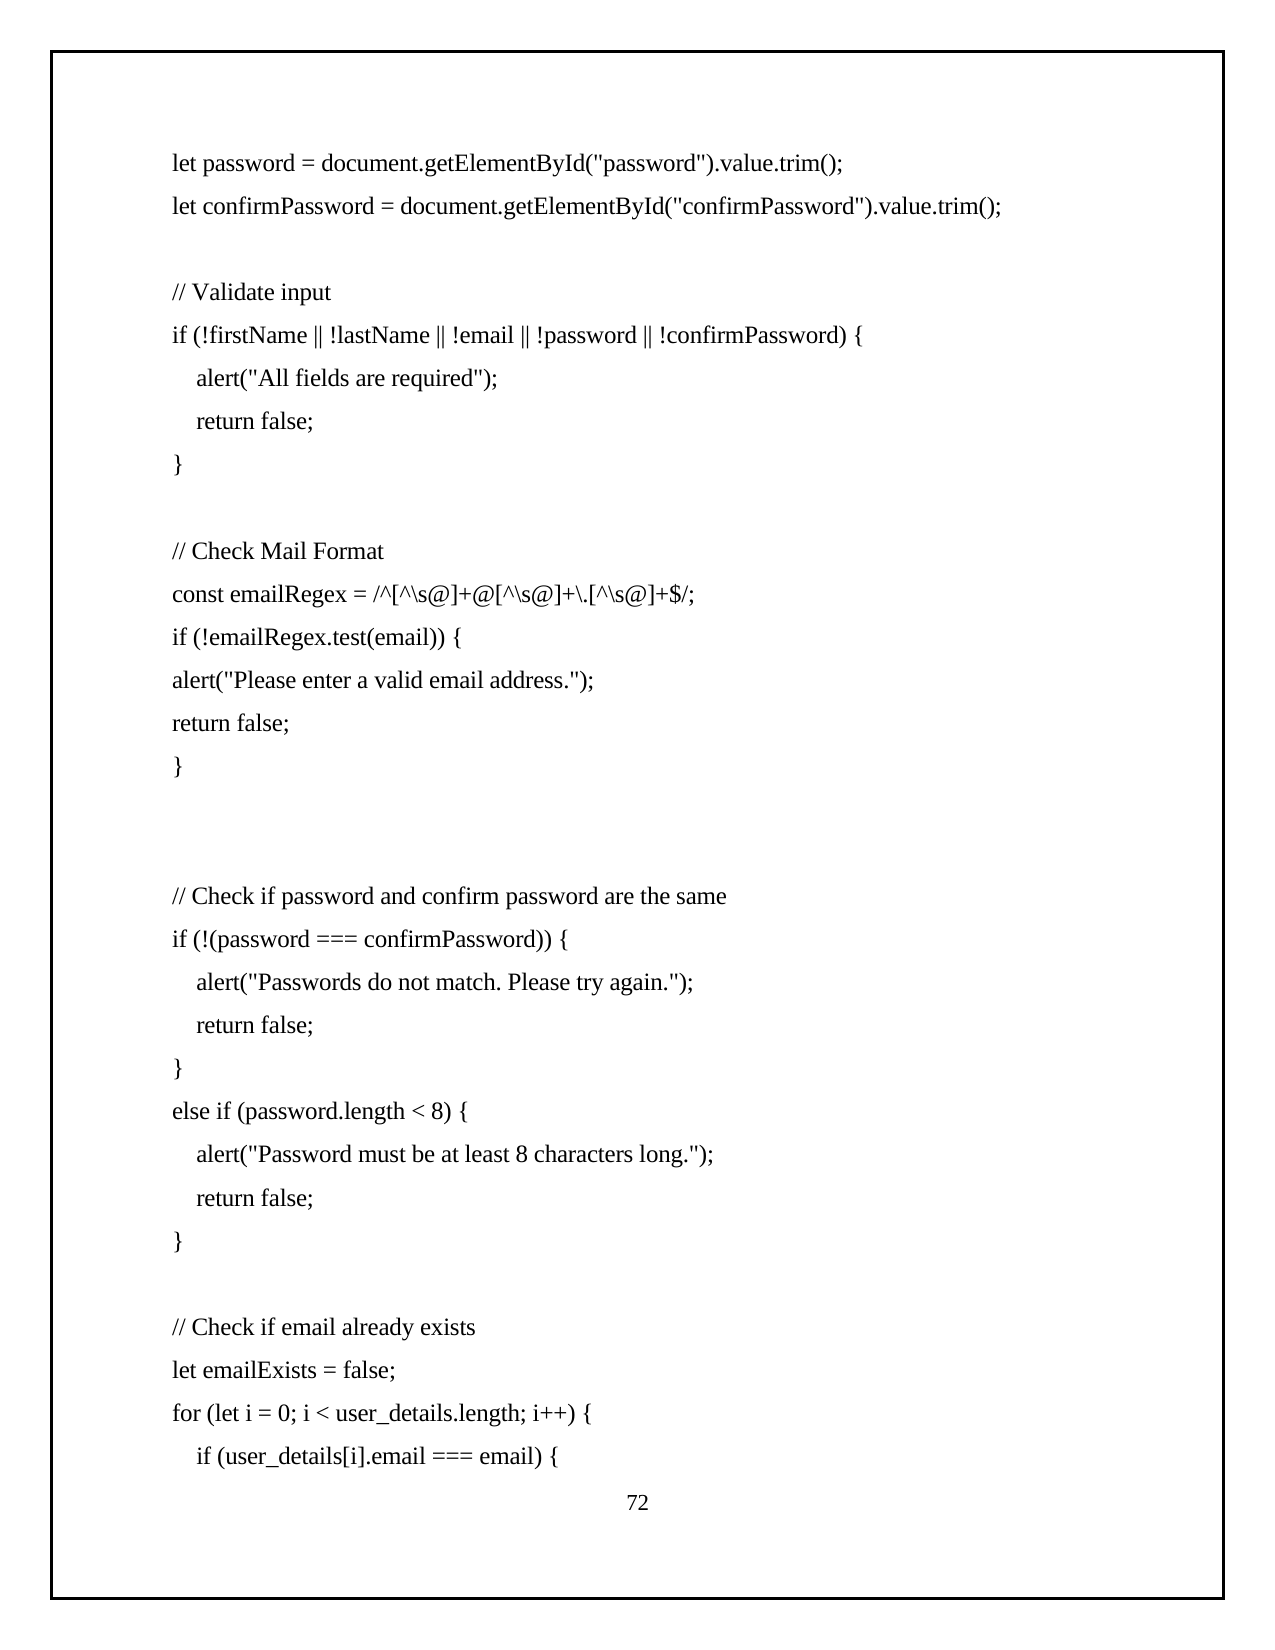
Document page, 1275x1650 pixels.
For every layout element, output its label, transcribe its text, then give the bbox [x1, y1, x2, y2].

text // Check if password and confirm password are the same [148, 881, 1127, 909]
text for (let i = 0; i < user_details.length; i++) { [148, 1398, 1127, 1427]
text const emailRegex = /^[^\s@]+@[^\s@]+\.[^\s@]+$/; [148, 579, 1127, 608]
text } [148, 1053, 1127, 1082]
text let emailExists = false; [148, 1355, 1127, 1384]
text return false; [148, 1183, 1127, 1211]
text return false; [148, 708, 1127, 737]
text return false; [148, 406, 1127, 435]
text let password = document.getElementById("password").value.trim(); [148, 148, 1127, 176]
text if (user_details[i].email === email) { [148, 1441, 1127, 1470]
text } [148, 751, 1127, 780]
text } [148, 1226, 1127, 1254]
text if (!firstName || !lastName || !email || !password || !confirmPassword) { [148, 320, 1127, 349]
text // Check Mail Format [148, 536, 1127, 564]
text } [148, 449, 1127, 478]
text alert("Please enter a valid email address."); [148, 665, 1127, 694]
text if (!emailRegex.test(email)) { [148, 622, 1127, 651]
text return false; [148, 1010, 1127, 1039]
text alert("Password must be at least 8 characters long."); [148, 1139, 1127, 1168]
text else if (password.length < 8) { [148, 1096, 1127, 1125]
text let confirmPassword = document.getElementById("confirmPassword").value.trim(); [148, 191, 1127, 219]
text if (!(password === confirmPassword)) { [148, 924, 1127, 953]
text // Check if email already exists [148, 1312, 1127, 1341]
text // Validate input [148, 277, 1127, 306]
text alert("All fields are required"); [148, 363, 1127, 392]
text alert("Passwords do not match. Please try again."); [148, 967, 1127, 996]
